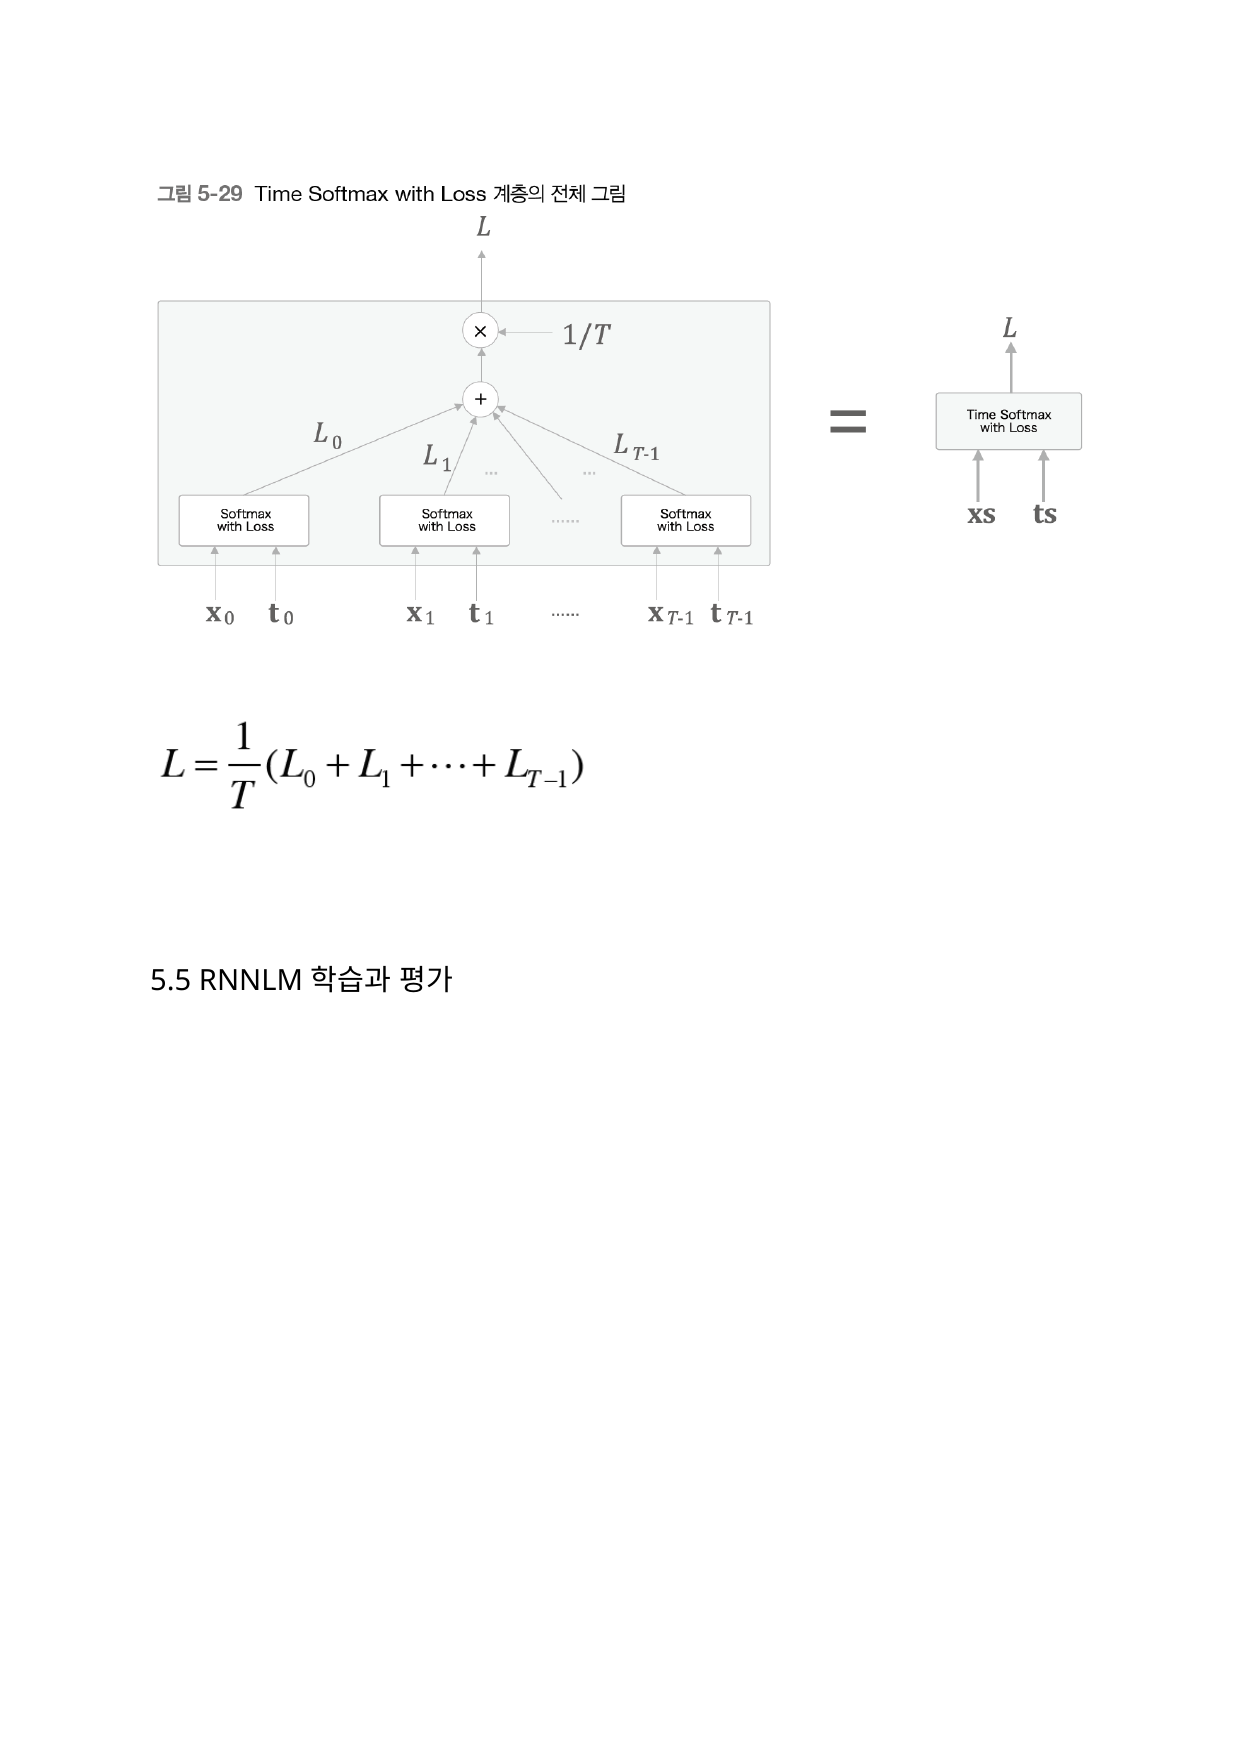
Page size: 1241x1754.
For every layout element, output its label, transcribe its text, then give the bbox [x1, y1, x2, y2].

picture [150, 709, 595, 819]
picture [150, 177, 1090, 632]
text 5.5 RNNLM 학습과 평가 [150, 957, 1090, 999]
